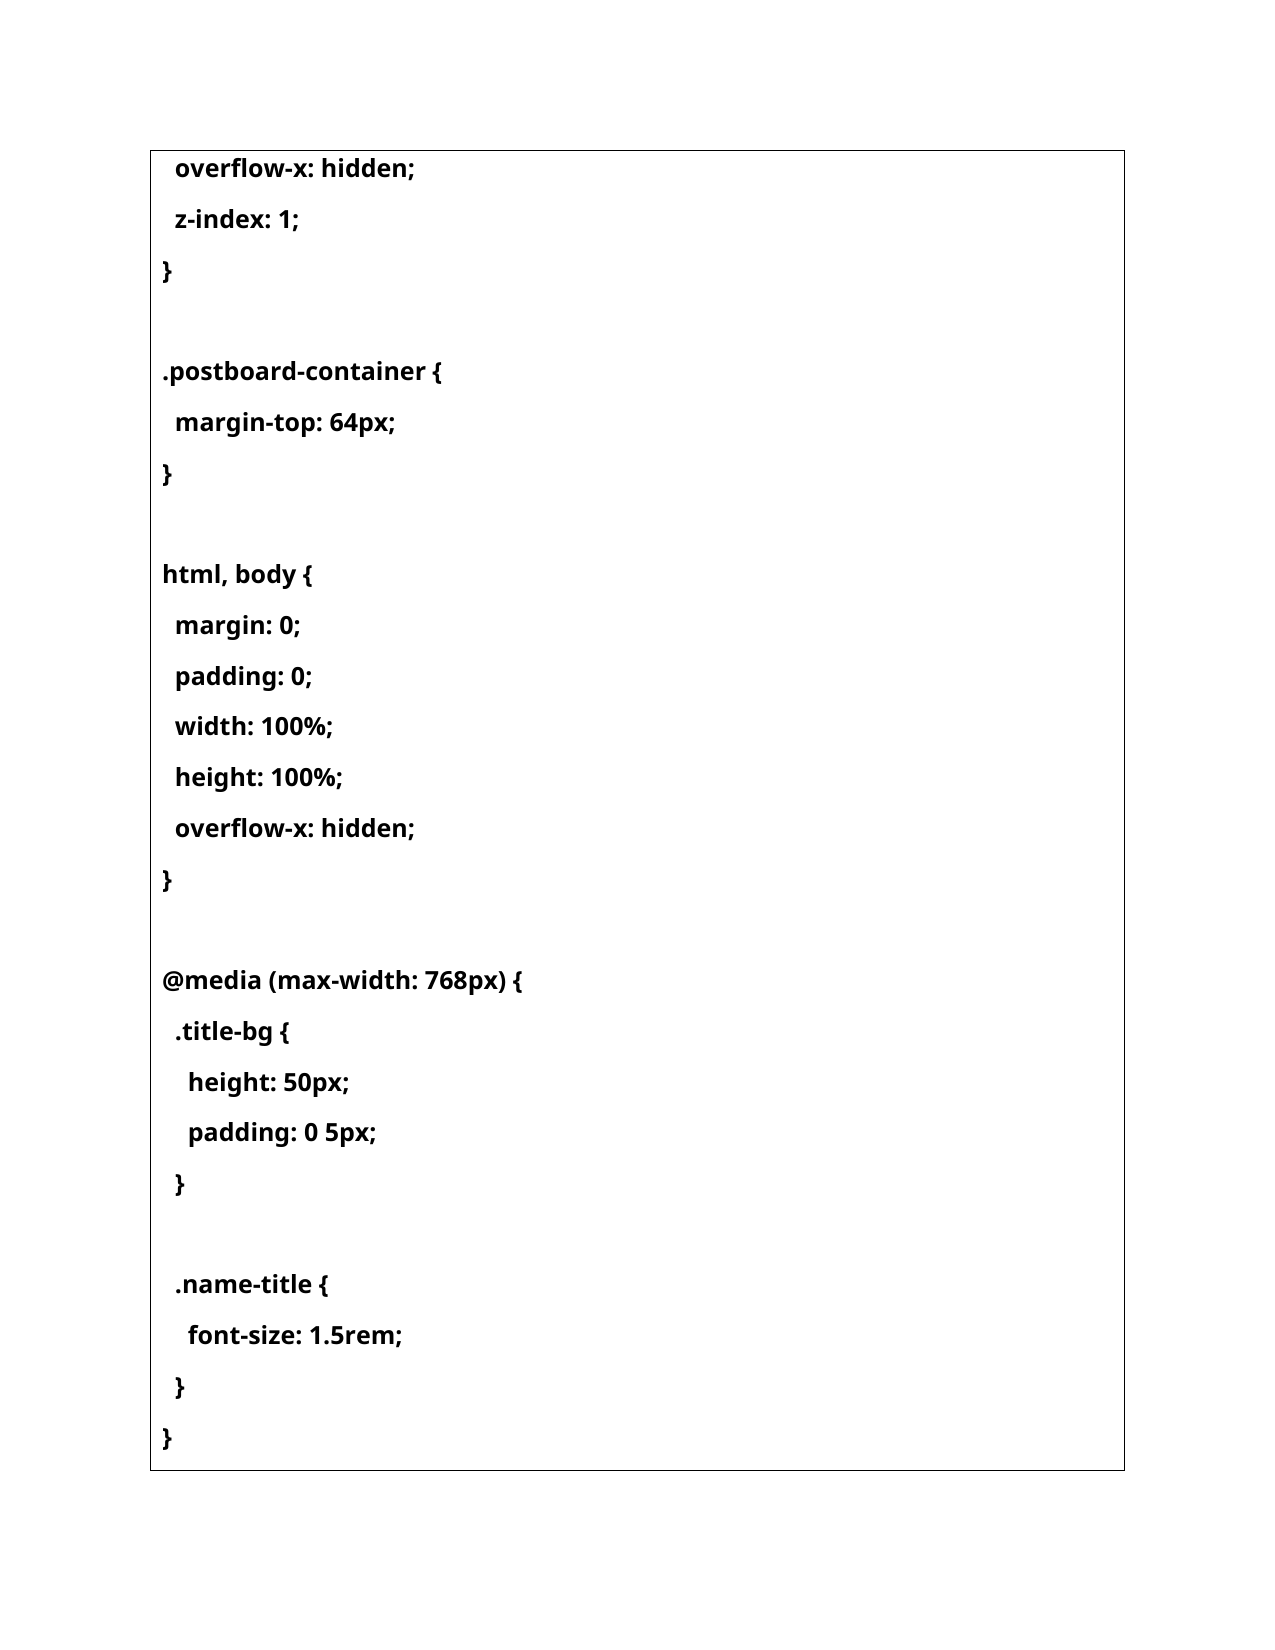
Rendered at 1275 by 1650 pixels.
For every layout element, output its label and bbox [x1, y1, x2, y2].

table_header [151, 151, 1124, 1470]
